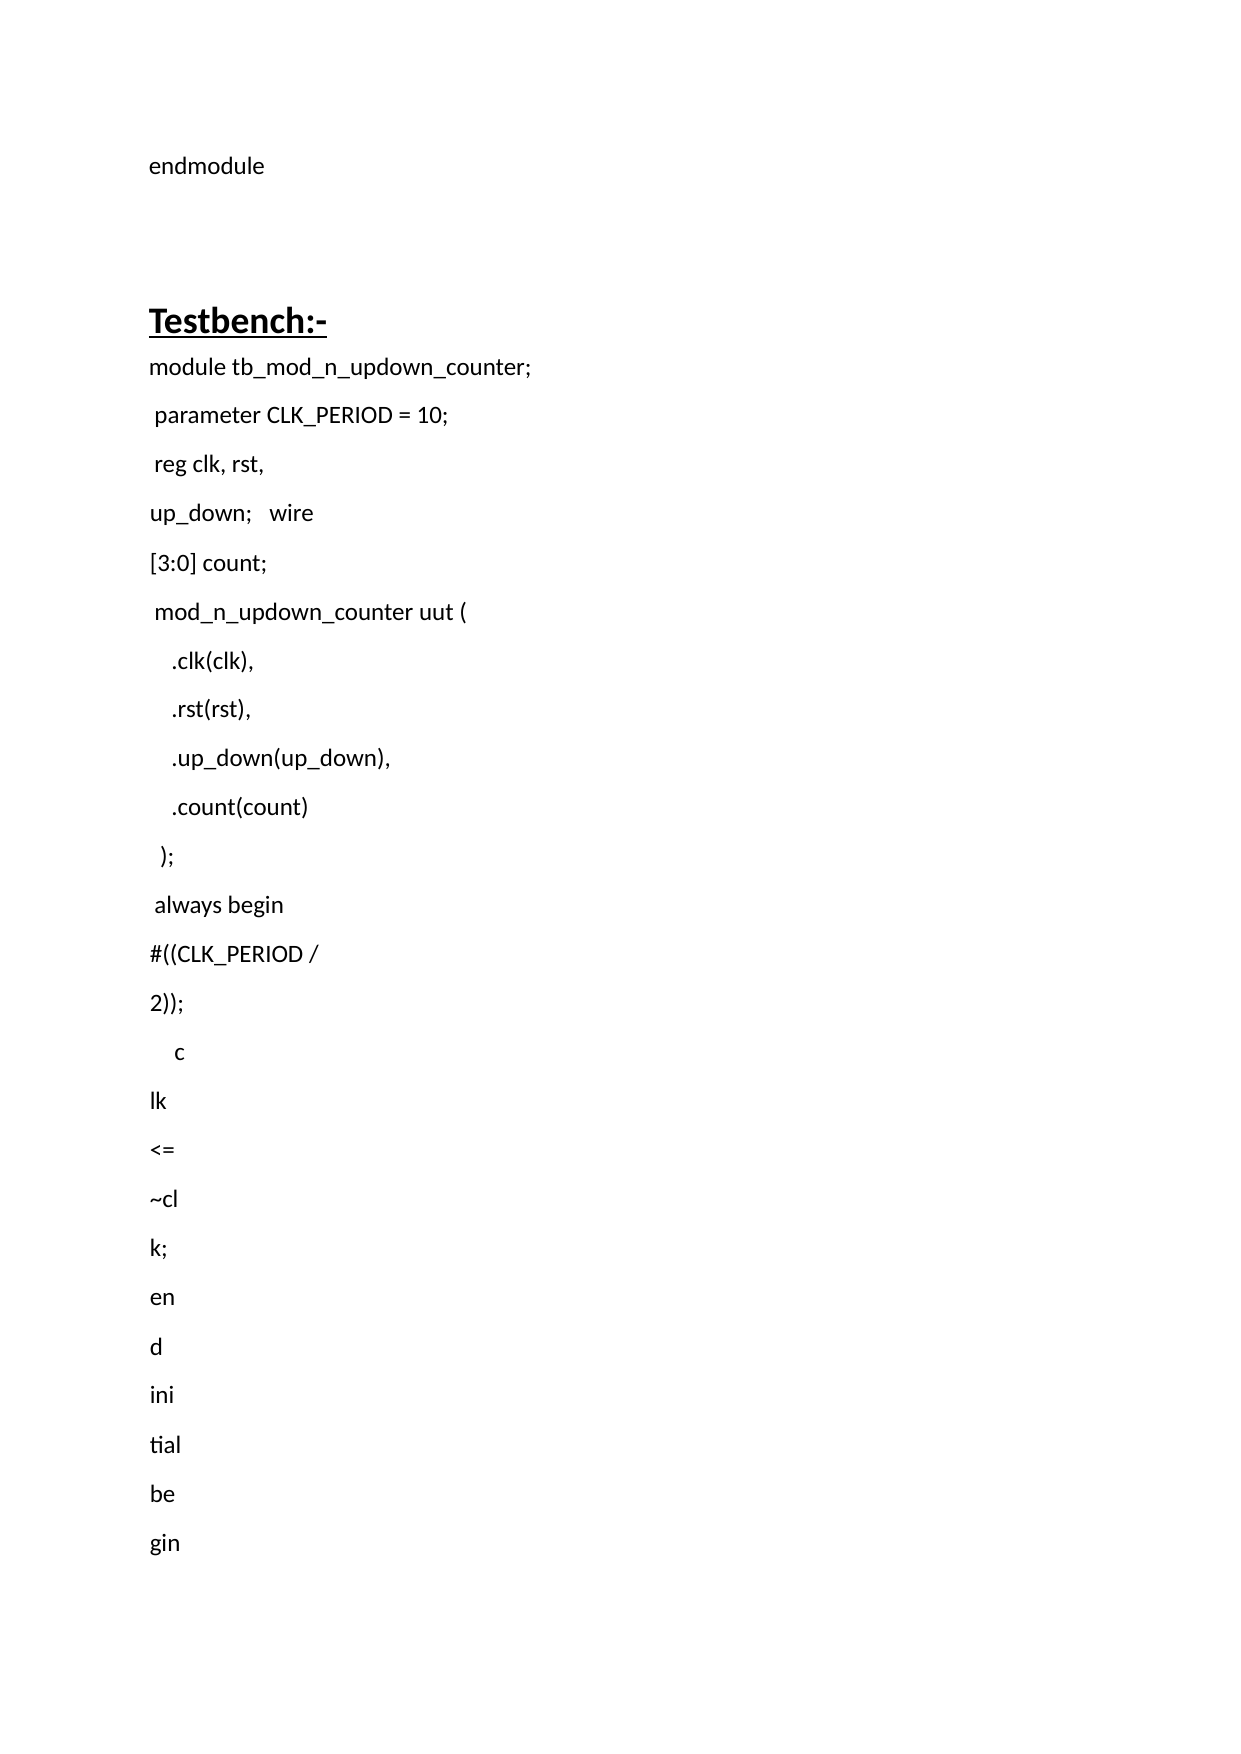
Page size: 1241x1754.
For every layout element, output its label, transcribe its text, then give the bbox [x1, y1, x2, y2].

text always begin #((CLK_PERIOD / 2)); [148, 889, 346, 1018]
text module tb_mod_n_updown_counter; [148, 351, 997, 381]
text mod_n_updown_counter uut ( [148, 596, 997, 626]
text .count(count) [148, 791, 997, 822]
text .clk(clk), [148, 645, 997, 675]
text ); [148, 840, 997, 871]
subtitle Testbench:- [148, 297, 431, 343]
text endmodule [148, 150, 997, 181]
text .up_down(up_down), [148, 742, 997, 773]
text parameter CLK_PERIOD = 10; [148, 400, 997, 430]
text reg clk, rst, up_down; wire [3:0] count; [148, 448, 326, 577]
text clk <= ~clk; end initial begin [148, 1036, 185, 1557]
text .rst(rst), [148, 694, 997, 724]
